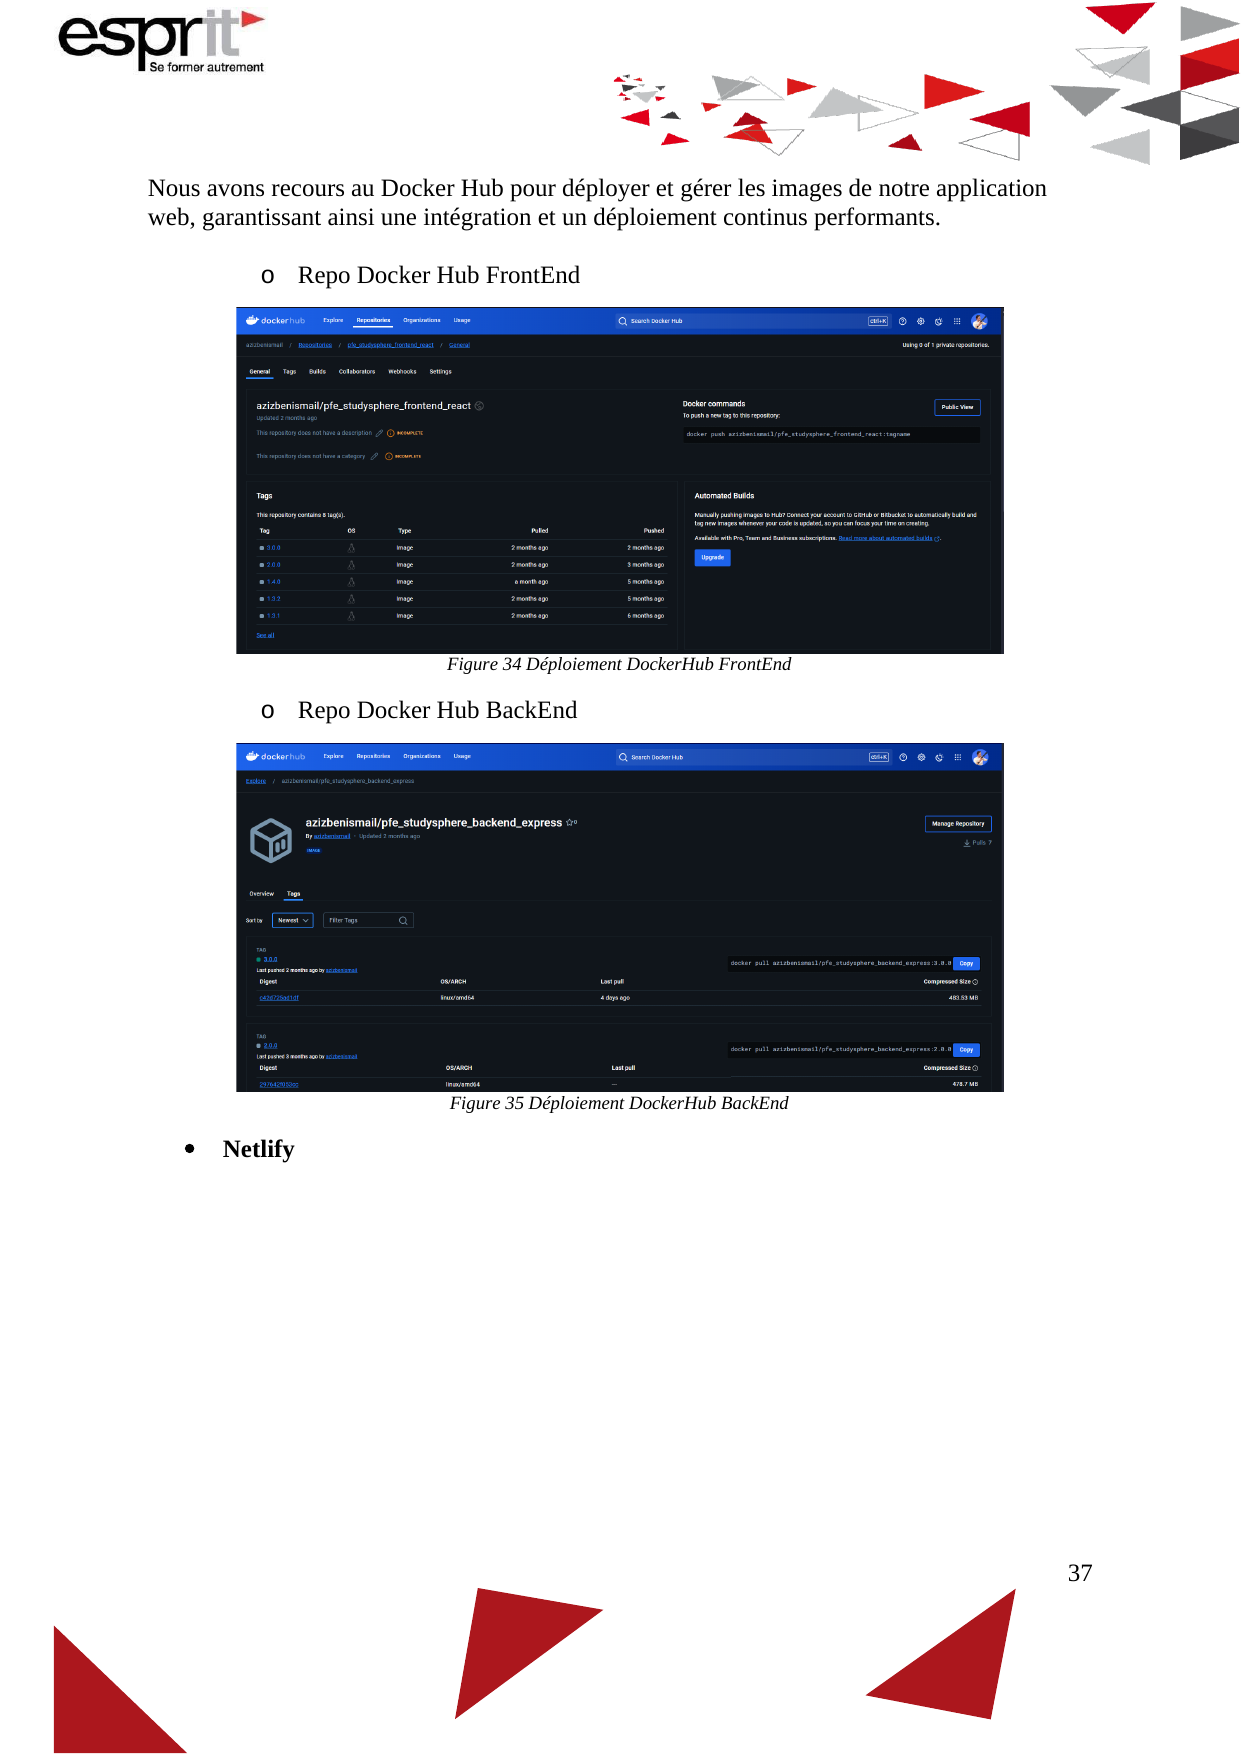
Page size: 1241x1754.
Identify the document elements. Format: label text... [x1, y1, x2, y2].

picture [54, 7, 269, 75]
list Netlify [185, 1134, 1093, 1163]
picture [236, 743, 1004, 1092]
text Figure 34 Déploiement DockerHub FrontEnd [148, 653, 1093, 675]
list Repo Docker Hub BackEnd [260, 696, 1093, 726]
picture [613, 0, 1241, 167]
text Figure 35 Déploiement DockerHub BackEnd [148, 1092, 1093, 1113]
text Nous avons recours au Docker Hub pour déployer et gérer les images de notre application web, garantissant ainsi une intégration et un déploiement continus performants. [148, 173, 1093, 231]
list Repo Docker Hub FrontEnd [260, 260, 1093, 291]
picture [236, 307, 1004, 654]
